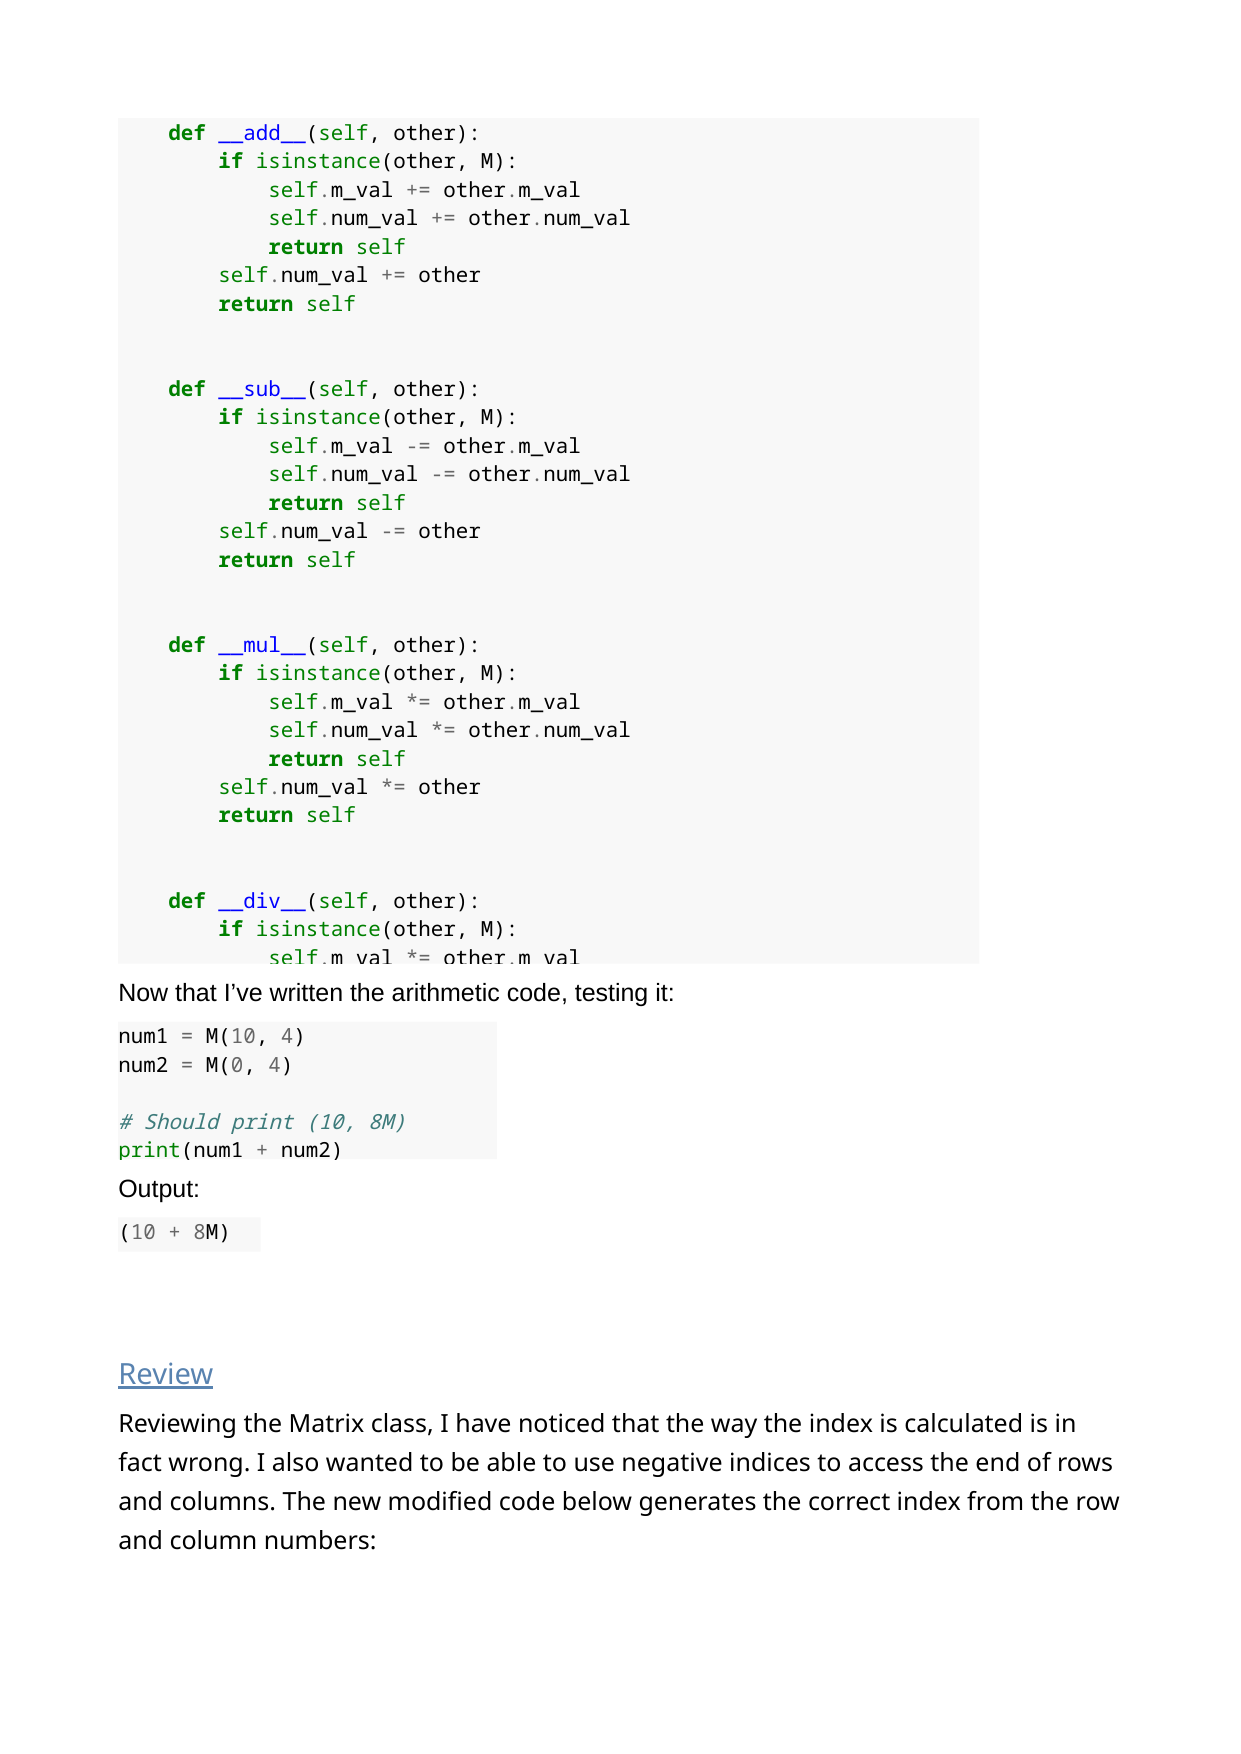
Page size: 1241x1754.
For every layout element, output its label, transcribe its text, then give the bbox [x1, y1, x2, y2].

text Reviewing the Matrix class, I have noticed that the way the index is calculated is in fact wrong. I also wanted to be able to use negative indices to access the end of rows and columns. The new modified code below generates the correct index from the row and column numbers: [118, 1405, 1122, 1557]
text Now that I’ve written the arithmetic code, testing it: [118, 978, 1122, 1007]
subtitle Review [118, 1353, 1122, 1393]
text Output: [118, 1174, 1122, 1203]
